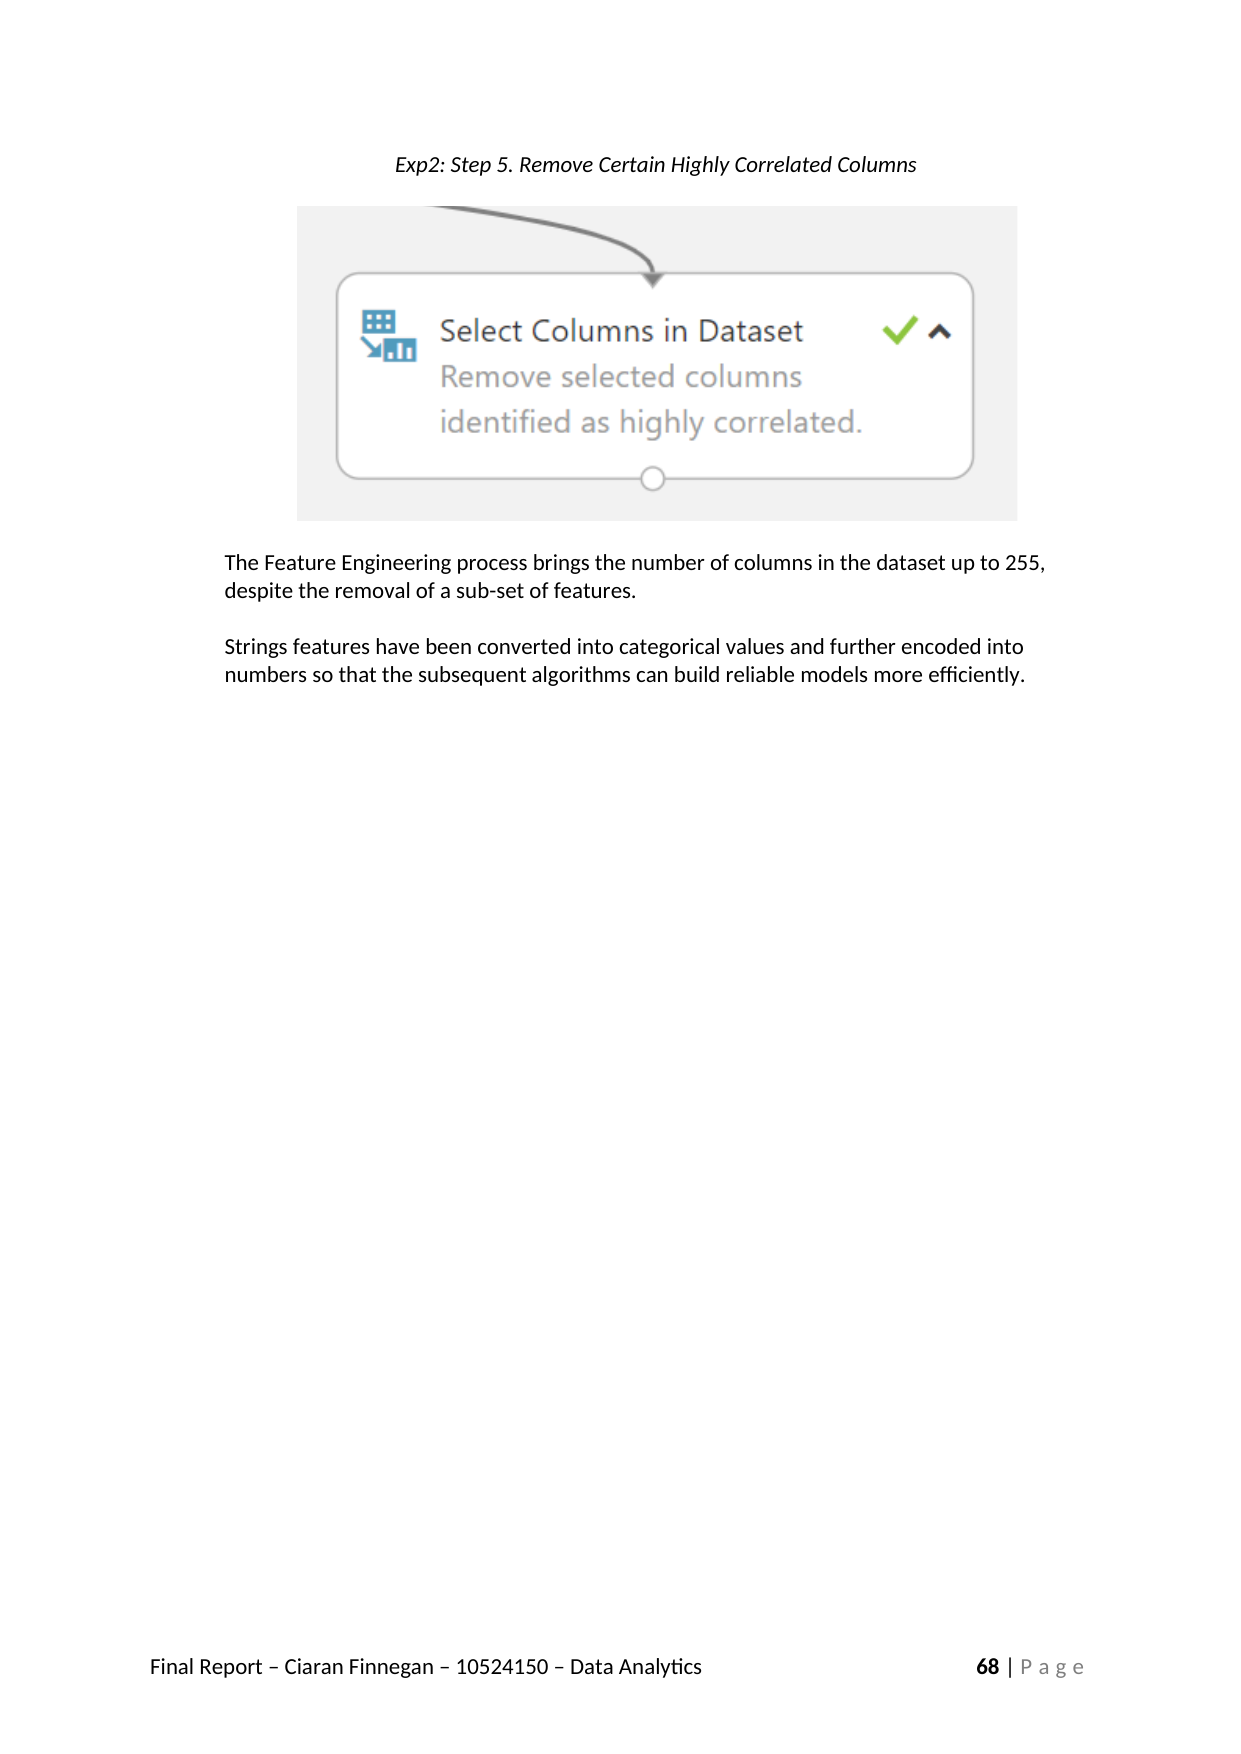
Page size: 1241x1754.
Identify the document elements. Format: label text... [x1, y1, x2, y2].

text Exp2: Step 5. Remove Certain Highly Correlated Columns [224, 150, 1090, 178]
text Strings features have been converted into categorical values and further encoded into numbers so that the subsequent algorithms can build reliable models more efficiently. [224, 632, 1090, 688]
text The Feature Engineering process brings the number of columns in the dataset up to 255, despite the removal of a sub-set of features. [224, 548, 1090, 604]
picture [297, 206, 1018, 521]
